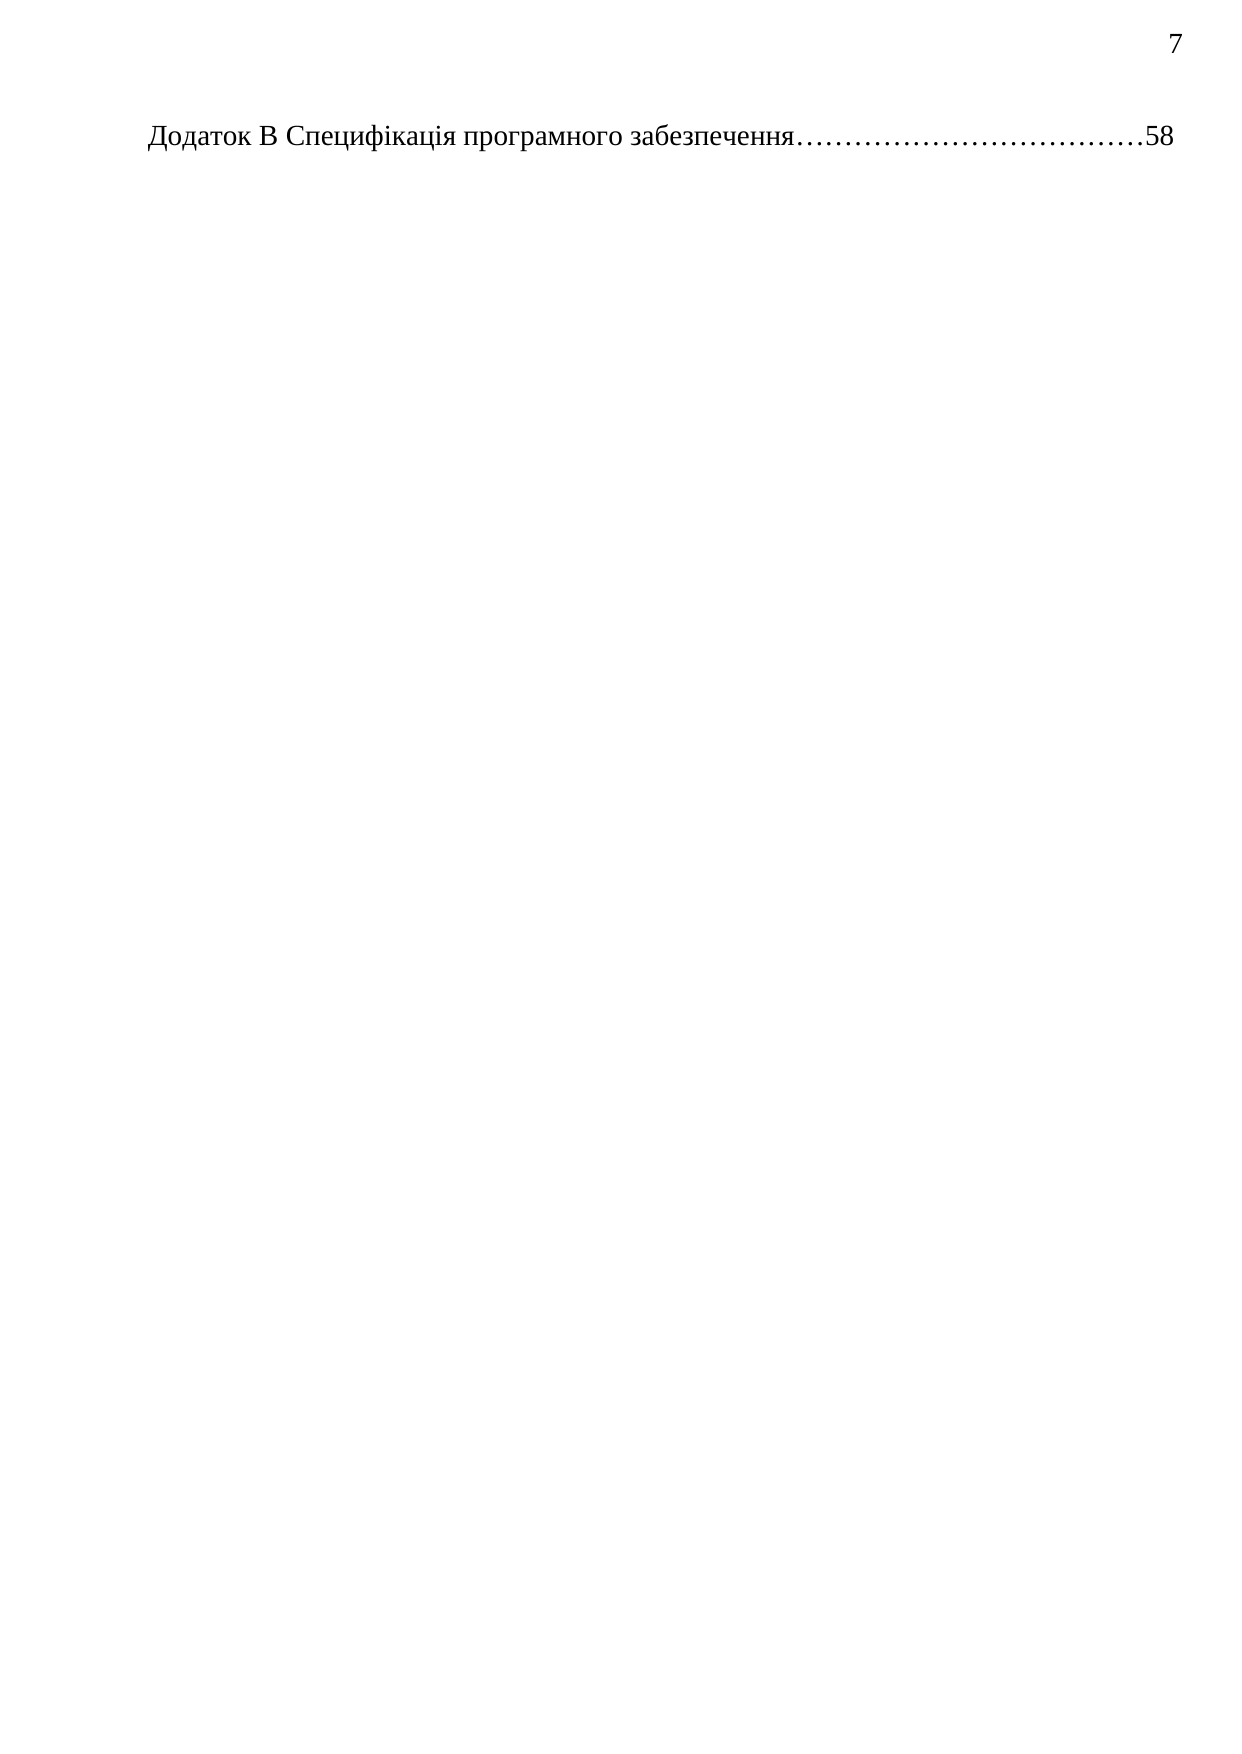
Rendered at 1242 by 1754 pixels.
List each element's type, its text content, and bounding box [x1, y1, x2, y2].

text Додаток В Специфікація програмного забезпечення………………………………58 [148, 118, 1183, 152]
